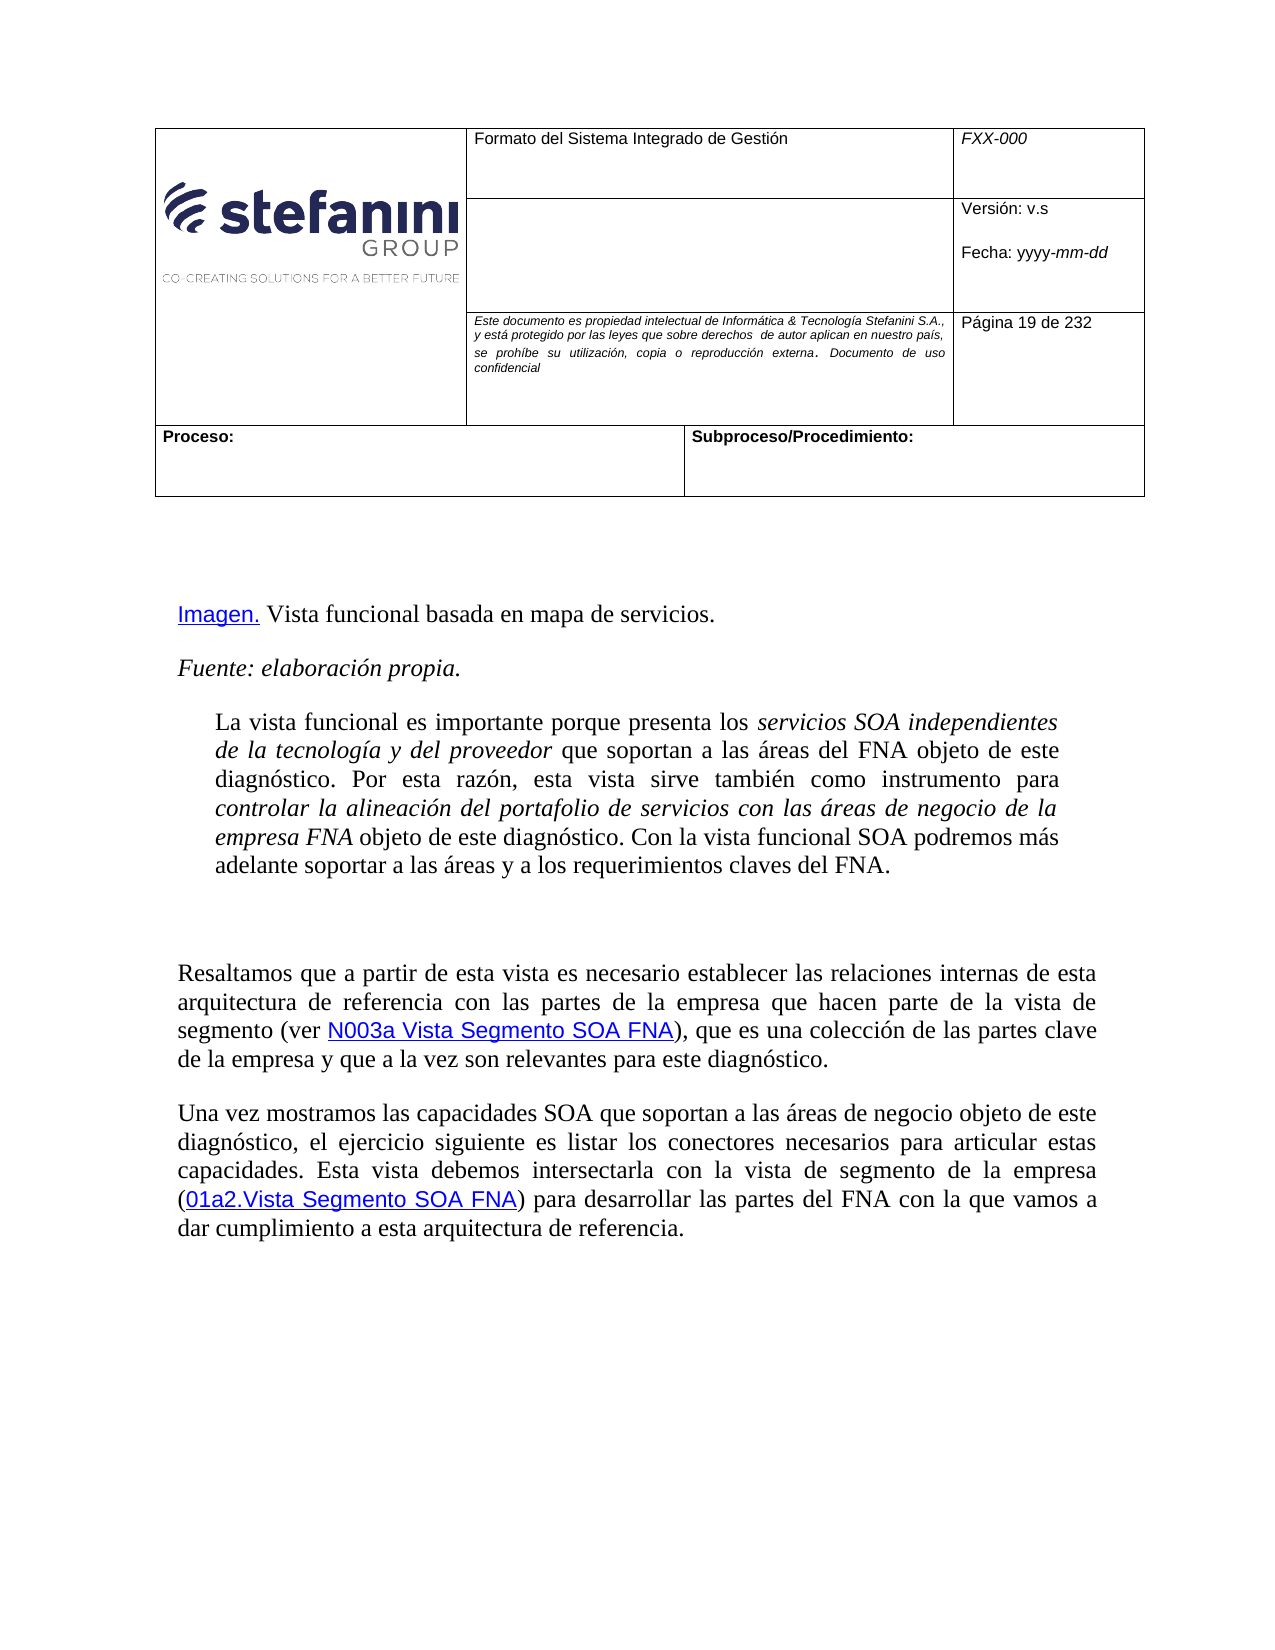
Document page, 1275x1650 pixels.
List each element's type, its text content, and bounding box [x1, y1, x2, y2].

text La vista funcional es importante porque presenta los servicios SOA independientes de la tecnología y del proveedor que soportan a las áreas del FNA objeto de este diagnóstico. Por esta razón, esta vista sirve también como instrumento para controlar la alineación del portafolio de servicios con las áreas de negocio de la empresa FNA objeto de este diagnóstico. Con la vista funcional SOA podremos más adelante soportar a las áreas y a los requerimientos claves del FNA. [215, 707, 1060, 879]
text Fuente: elaboración propia. [177, 653, 1098, 682]
text Una vez mostramos las capacidades SOA que soportan a las áreas de negocio objeto de este diagnóstico, el ejercicio siguiente es listar los conectores necesarios para articular estas capacidades. Esta vista debemos intersectarla con la vista de segmento de la empresa (01a2.Vista Segmento SOA FNA) para desarrollar las partes del FNA con la que vamos a dar cumplimiento a esta arquitectura de referencia. [177, 1098, 1098, 1242]
text Imagen. Vista funcional basada en mapa de servicios. [177, 599, 1098, 628]
picture [162, 182, 460, 286]
text Resaltamos que a partir de esta vista es necesario establecer las relaciones internas de esta arquitectura de referencia con las partes de la empresa que hacen parte de la vista de segmento (ver N003a Vista Segmento SOA FNA), que es una colección de las partes clave de la empresa y que a la vez son relevantes para este diagnóstico. [177, 958, 1098, 1073]
